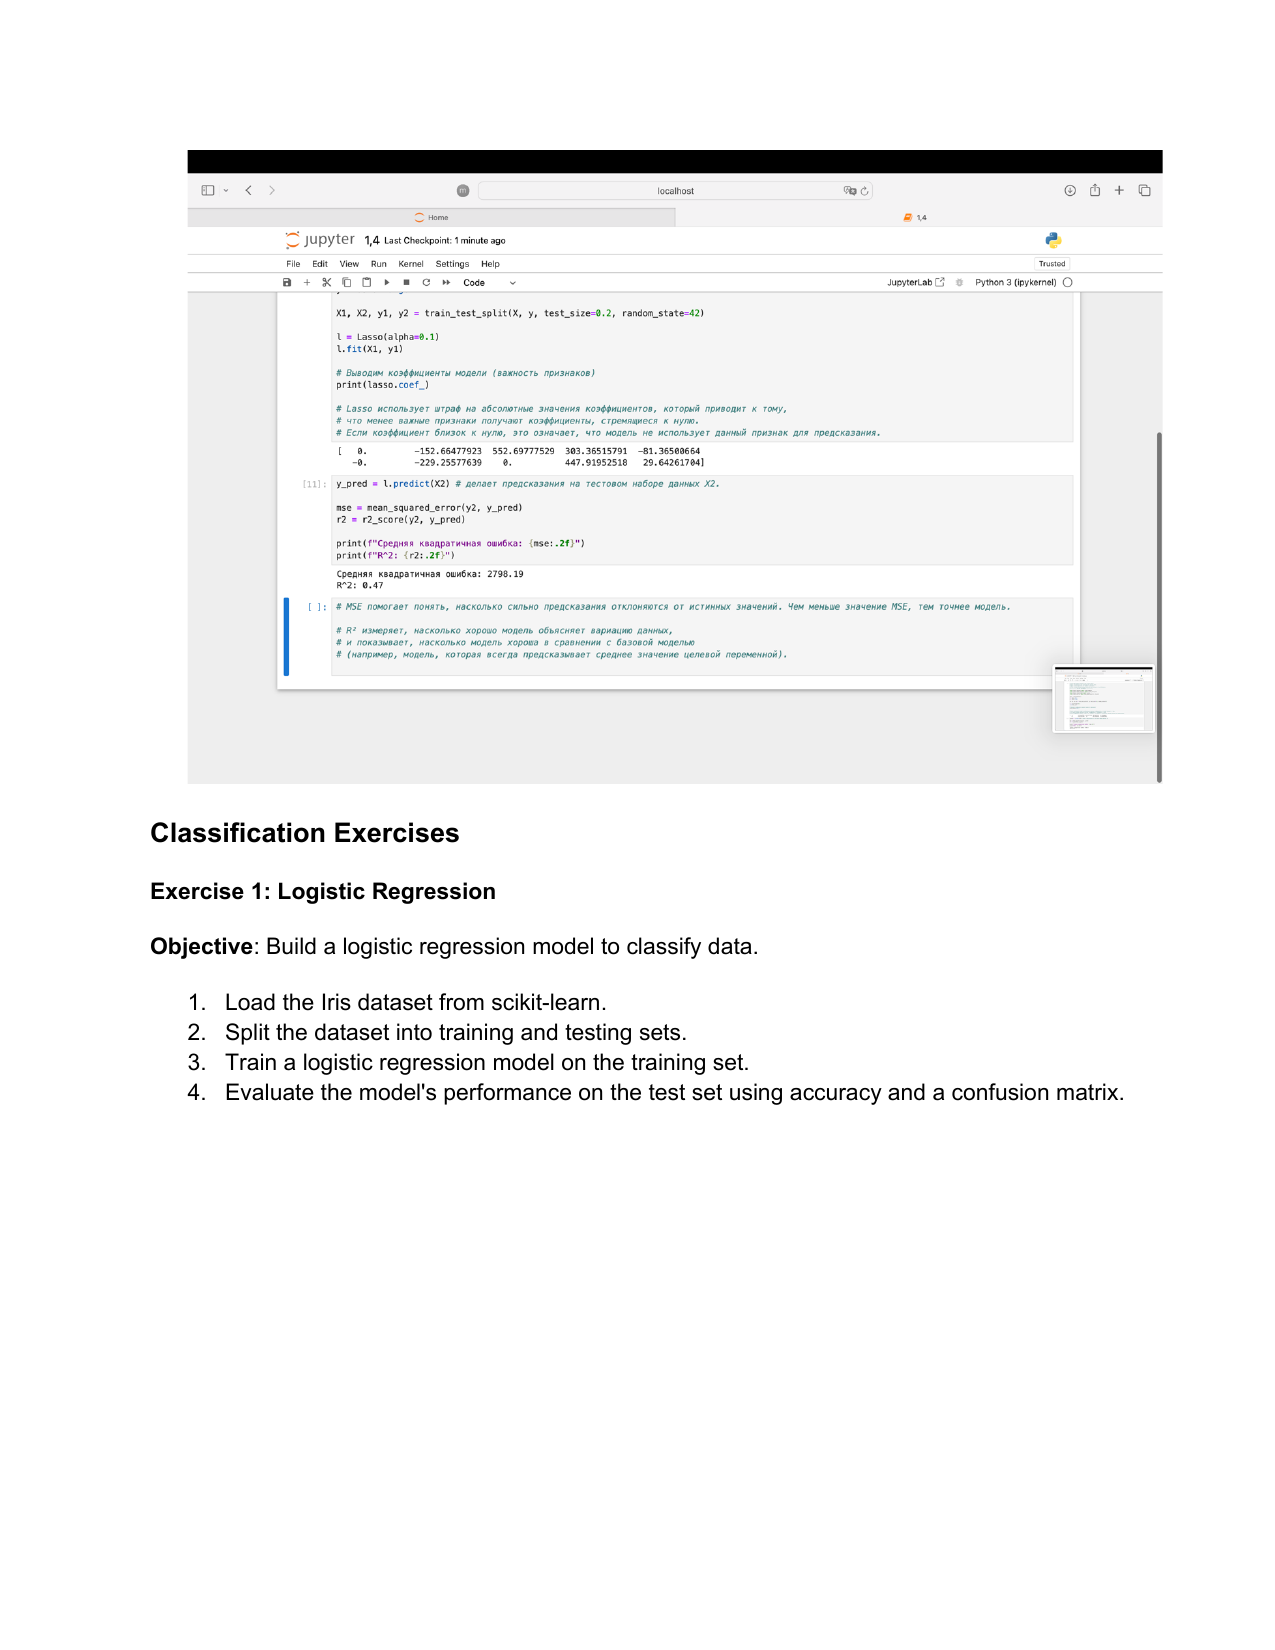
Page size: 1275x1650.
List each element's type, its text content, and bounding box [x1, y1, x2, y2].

picture [187, 150, 1163, 784]
list Evaluate the model's performance on the test set using accuracy and a confusion matrix. [187, 1079, 1125, 1105]
subtitle Exercise 1: Logistic Regression [150, 878, 1125, 904]
text Objective: Build a logistic regression model to classify data. [150, 933, 1125, 959]
list Split the dataset into training and testing sets. [187, 1019, 1125, 1045]
subtitle Classification Exercises [150, 817, 1125, 848]
list Load the Iris dataset from scikit-learn. [187, 988, 1125, 1015]
list Train a logistic regression model on the training set. [187, 1049, 1125, 1075]
